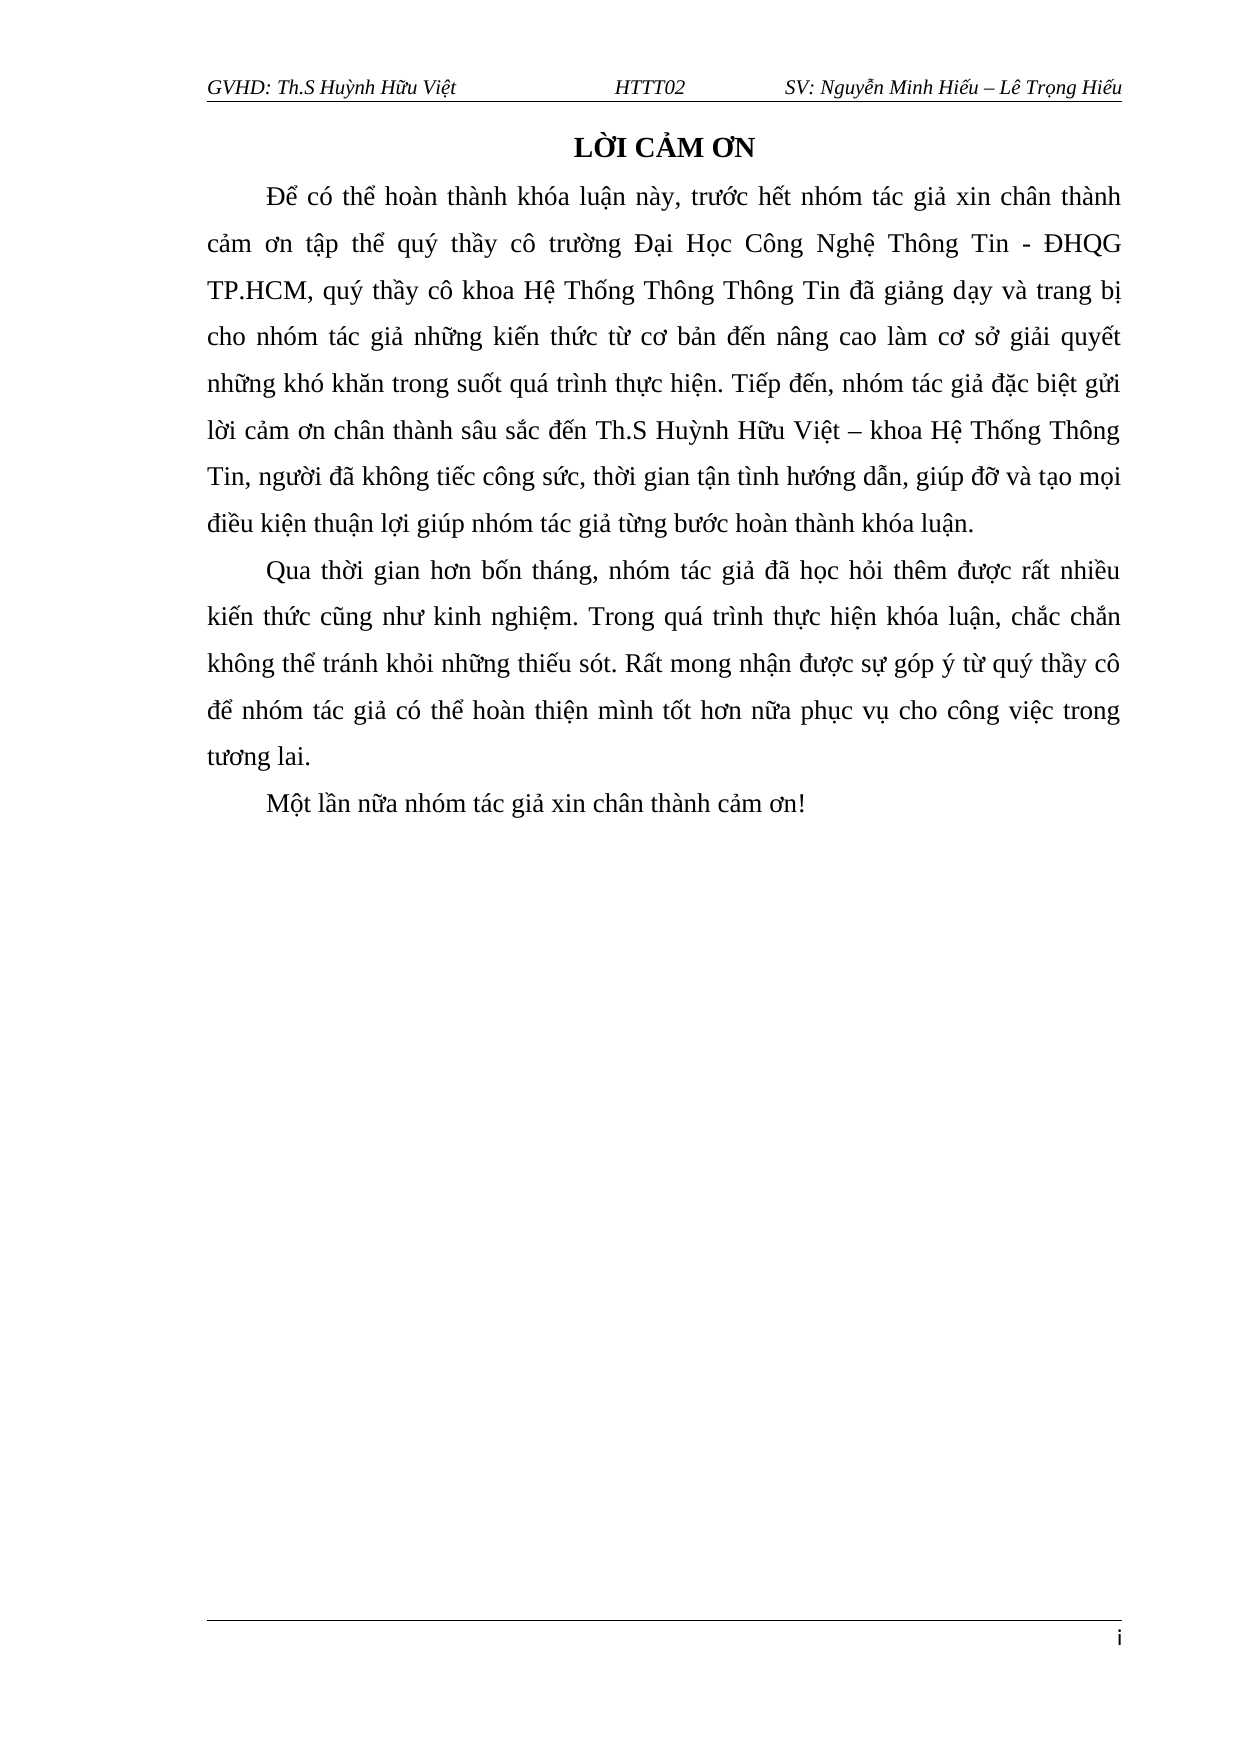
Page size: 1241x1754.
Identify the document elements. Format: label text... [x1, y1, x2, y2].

text Qua thời gian hơn bốn tháng, nhóm tác giả đã học hỏi thêm được rất nhiều kiến thức cũng như kinh nghiệm. Trong quá trình thực hiện khóa luận, chắc chắn không thể tránh khỏi những thiếu sót. Rất mong nhận được sự góp ý từ quý thầy cô để nhóm tác giả có thể hoàn thiện mình tốt hơn nữa phục vụ cho công việc trong tương lai. [207, 554, 1122, 772]
text LỜI CẢM ƠN [207, 130, 1122, 164]
text Để có thể hoàn thành khóa luận này, trước hết nhóm tác giả xin chân thành cảm ơn tập thể quý thầy cô trường Đại Học Công Nghệ Thông Tin - ĐHQG TP.HCM, quý thầy cô khoa Hệ Thống Thông Thông Tin đã giảng dạy và trang bị cho nhóm tác giả những kiến thức từ cơ bản đến nâng cao làm cơ sở giải quyết những khó khăn trong suốt quá trình thực hiện. Tiếp đến, nhóm tác giả đặc biệt gửi lời cảm ơn chân thành sâu sắc đến Th.S Huỳnh Hữu Việt – khoa Hệ Thống Thông Tin, người đã không tiếc công sức, thời gian tận tình hướng dẫn, giúp đỡ và tạo mọi điều kiện thuận lợi giúp nhóm tác giả từng bước hoàn thành khóa luận. [207, 181, 1122, 538]
text Một lần nữa nhóm tác giả xin chân thành cảm ơn! [207, 787, 1122, 818]
